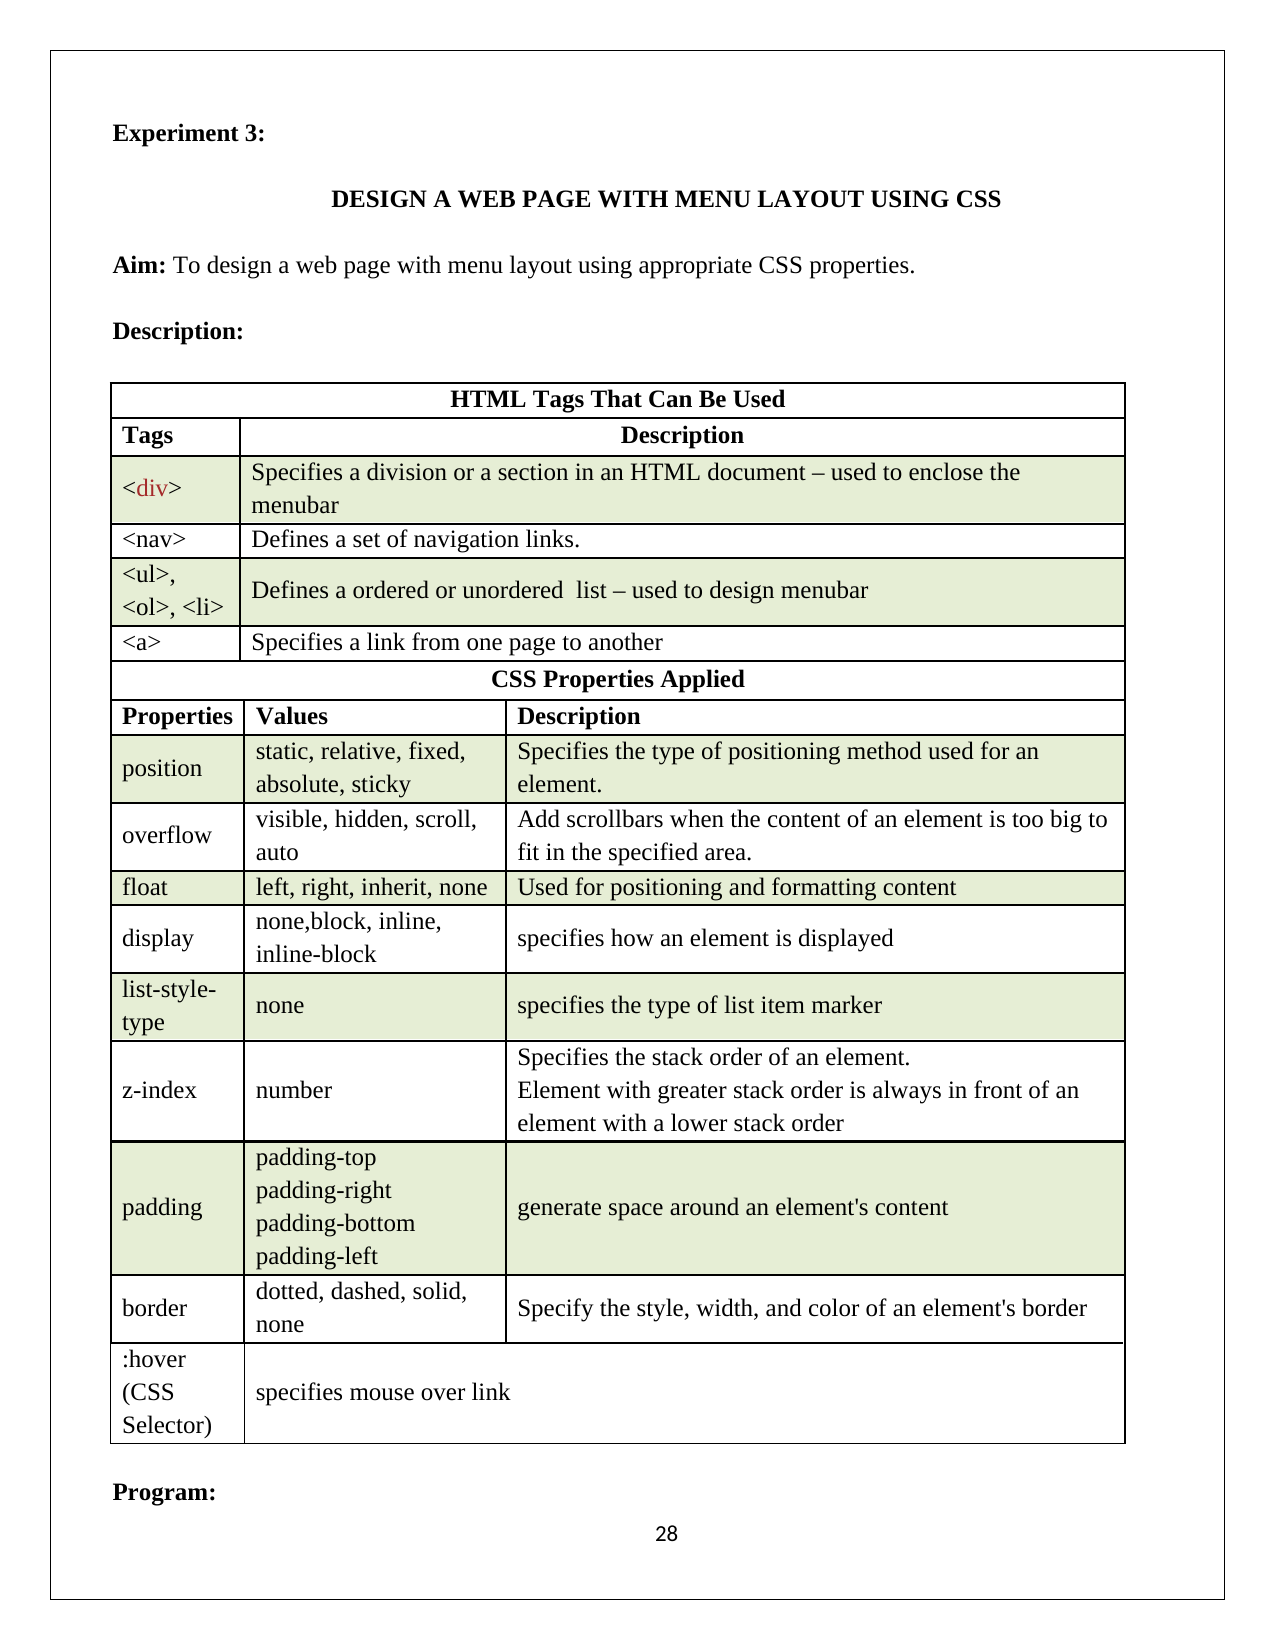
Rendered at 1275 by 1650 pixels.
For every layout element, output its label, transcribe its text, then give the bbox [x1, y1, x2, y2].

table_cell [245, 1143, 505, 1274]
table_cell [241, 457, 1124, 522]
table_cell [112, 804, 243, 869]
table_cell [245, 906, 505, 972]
text Program: [112, 1477, 1221, 1505]
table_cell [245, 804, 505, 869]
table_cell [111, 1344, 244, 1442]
text Description: [112, 316, 1221, 345]
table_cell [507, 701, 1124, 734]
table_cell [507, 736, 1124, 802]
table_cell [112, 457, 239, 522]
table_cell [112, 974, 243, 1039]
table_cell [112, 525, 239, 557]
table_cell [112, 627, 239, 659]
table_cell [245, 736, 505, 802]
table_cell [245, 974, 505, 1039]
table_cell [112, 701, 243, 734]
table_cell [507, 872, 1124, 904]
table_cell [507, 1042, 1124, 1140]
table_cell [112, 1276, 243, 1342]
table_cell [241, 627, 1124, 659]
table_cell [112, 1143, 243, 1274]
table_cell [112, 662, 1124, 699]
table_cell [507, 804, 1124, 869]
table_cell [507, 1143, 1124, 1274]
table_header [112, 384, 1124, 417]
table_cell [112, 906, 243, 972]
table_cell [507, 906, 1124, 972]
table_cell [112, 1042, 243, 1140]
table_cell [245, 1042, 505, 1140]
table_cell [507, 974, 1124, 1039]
text DESIGN A WEB PAGE WITH MENU LAYOUT USING CSS [112, 184, 1221, 213]
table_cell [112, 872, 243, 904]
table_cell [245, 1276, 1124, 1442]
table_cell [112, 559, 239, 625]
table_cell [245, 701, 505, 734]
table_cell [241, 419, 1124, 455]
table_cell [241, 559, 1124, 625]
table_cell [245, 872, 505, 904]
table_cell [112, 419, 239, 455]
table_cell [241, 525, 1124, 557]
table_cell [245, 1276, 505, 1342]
text Aim: To design a web page with menu layout using appropriate CSS properties. [112, 250, 1221, 279]
text Experiment 3: [112, 118, 1221, 147]
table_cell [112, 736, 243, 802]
